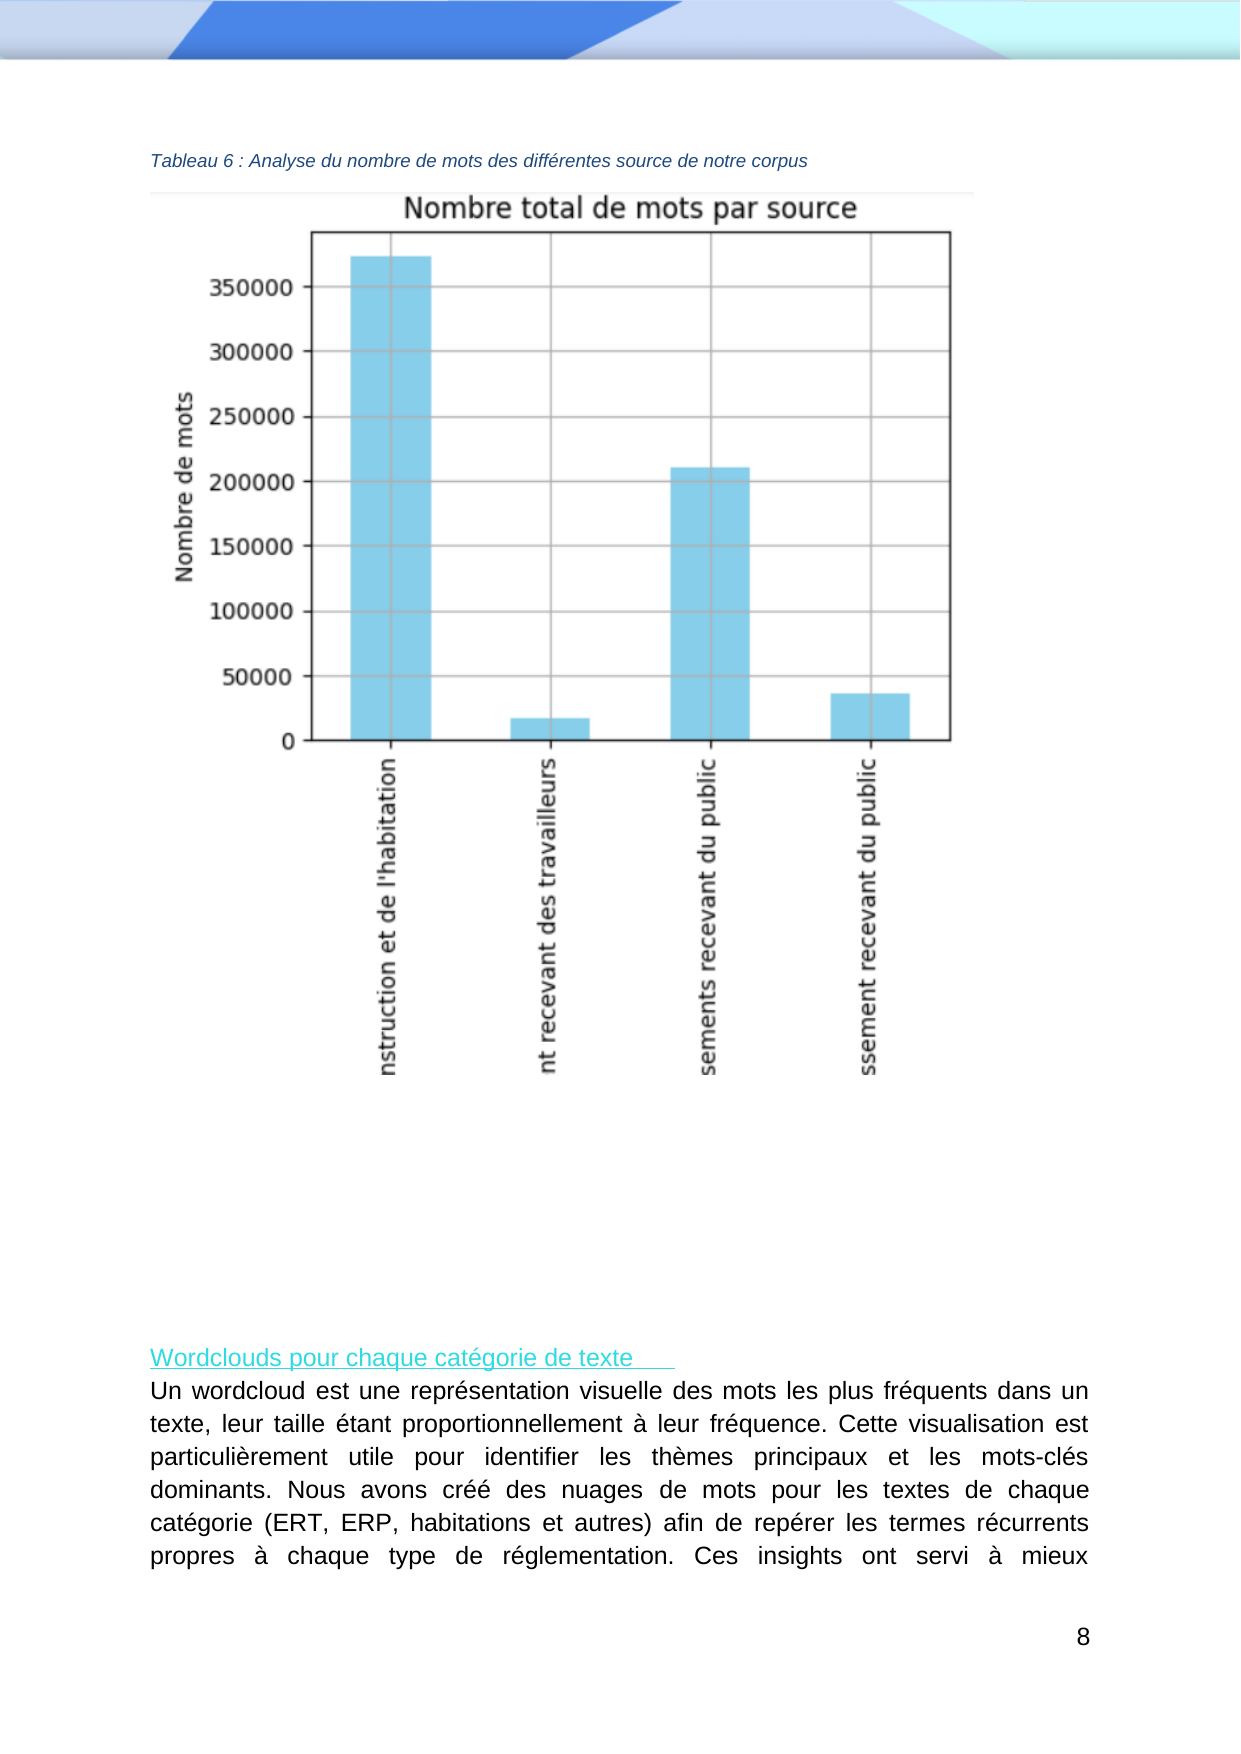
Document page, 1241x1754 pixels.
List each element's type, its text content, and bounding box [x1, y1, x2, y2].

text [150, 1343, 1090, 1569]
text Tableau 6 : Analyse du nombre de mots des différentes source de notre corpus [150, 150, 1090, 172]
picture [0, 0, 1239, 79]
picture [150, 192, 974, 1075]
